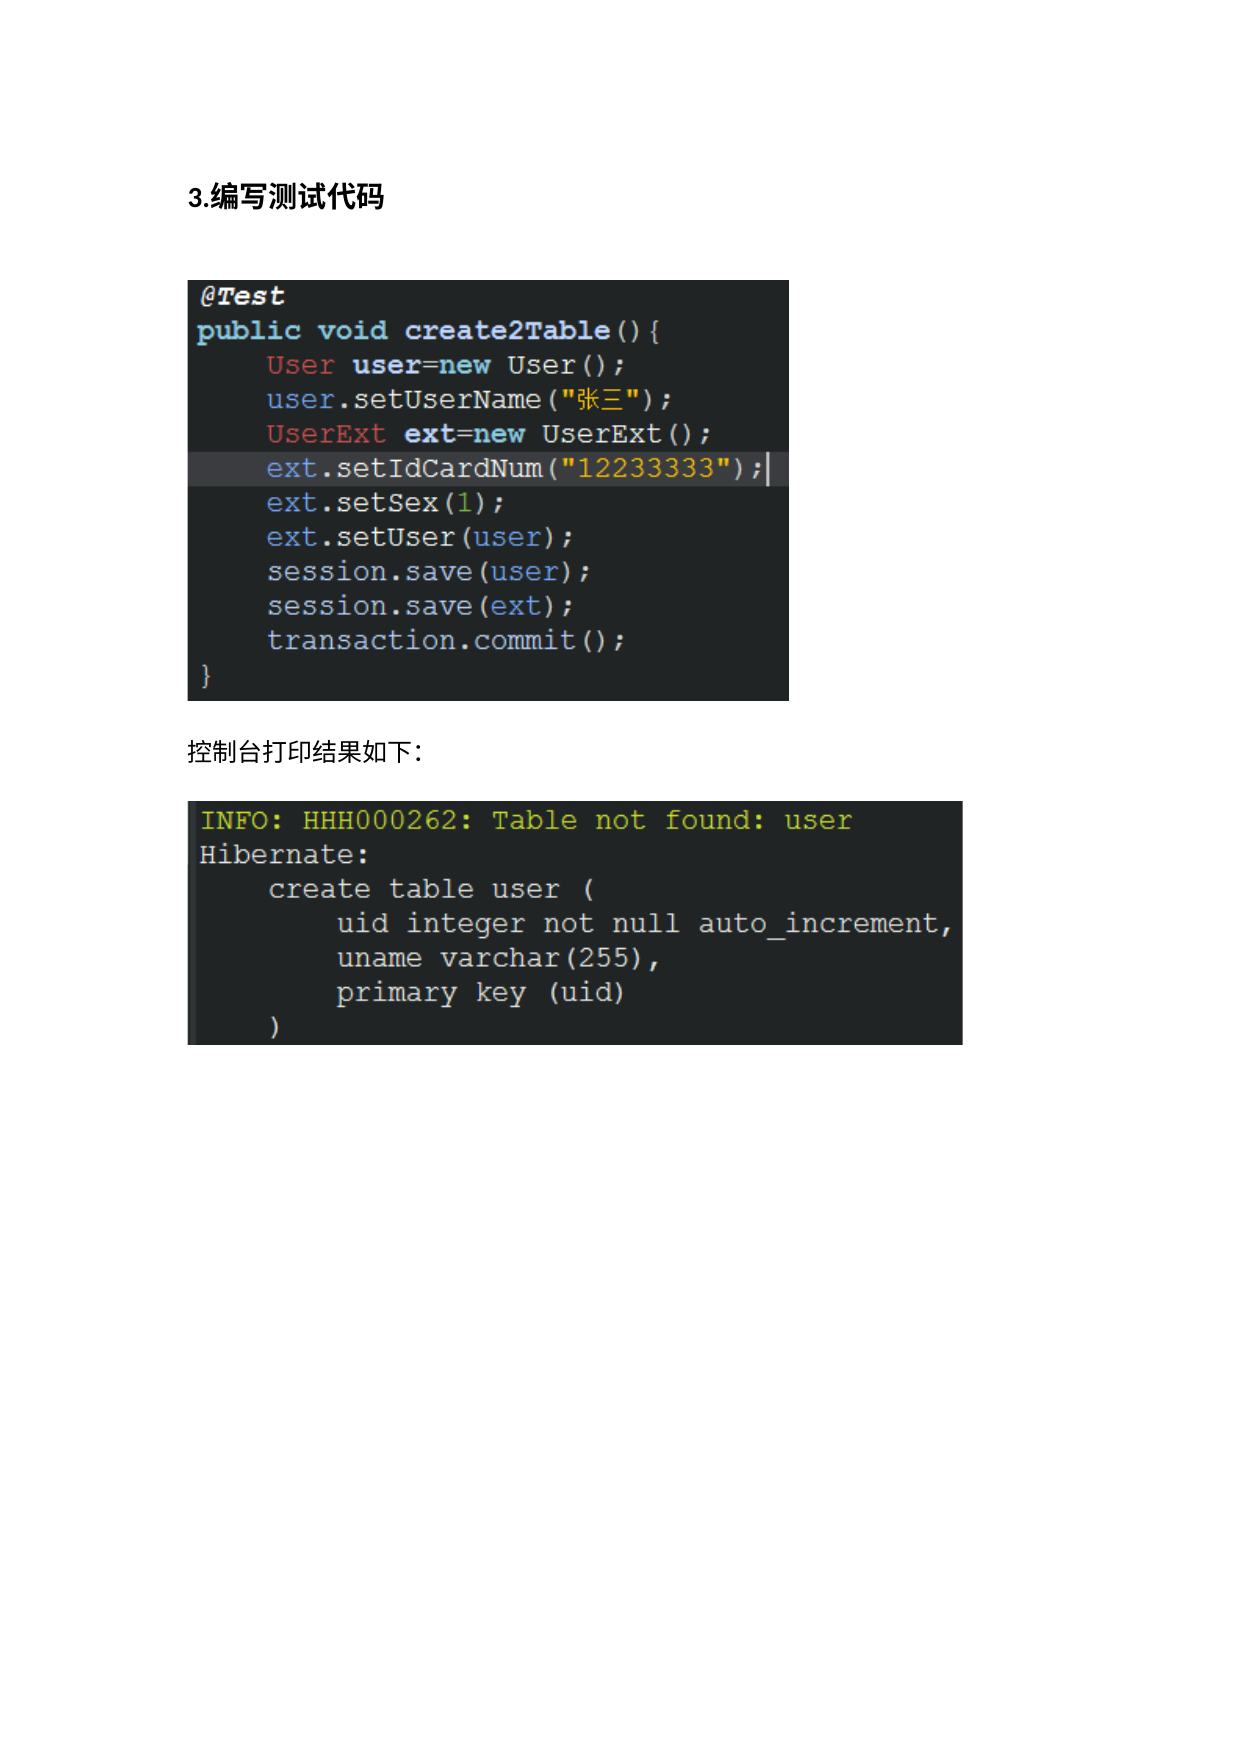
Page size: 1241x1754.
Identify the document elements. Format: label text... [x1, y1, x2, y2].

subtitle 3.编写测试代码 [187, 162, 1053, 227]
picture [187, 801, 963, 1045]
list 控制台打印结果如下： [187, 718, 1053, 783]
picture [187, 280, 789, 701]
